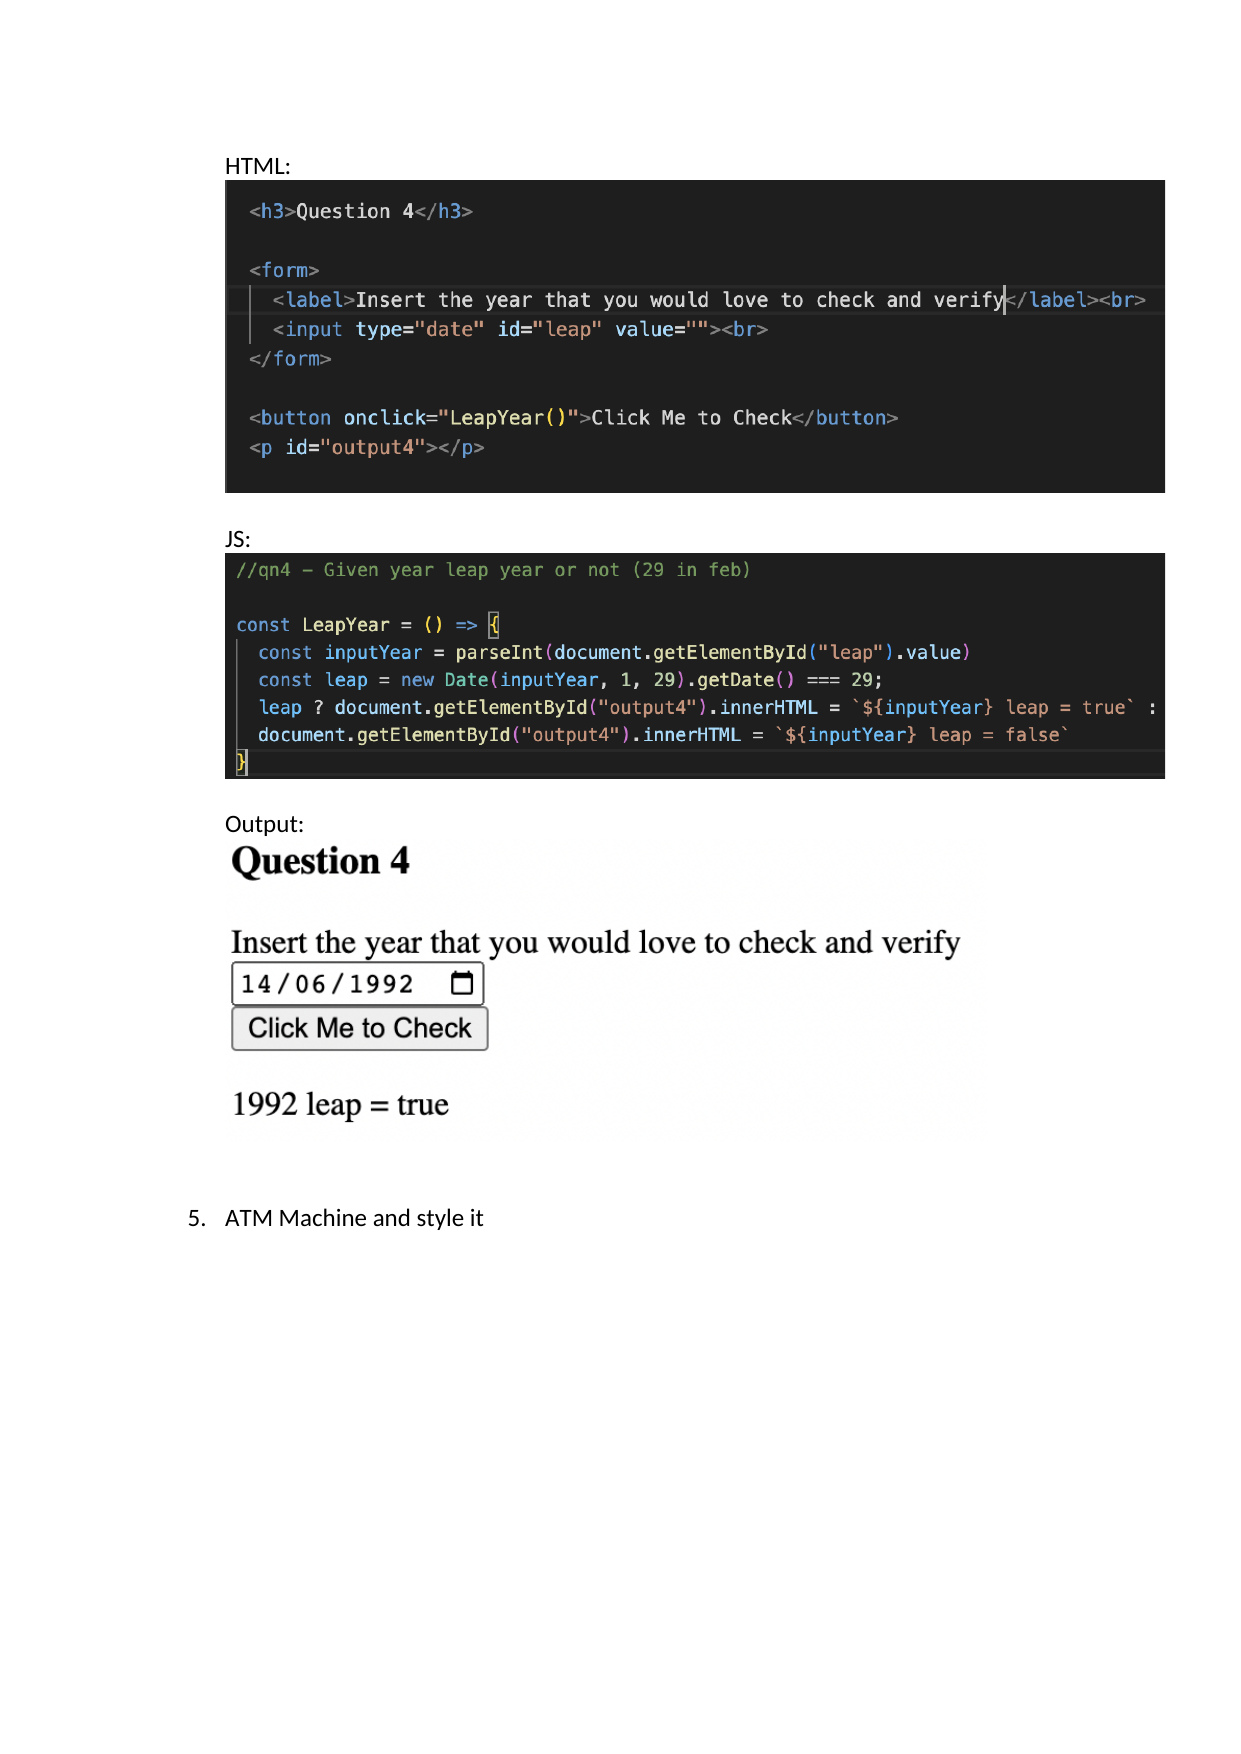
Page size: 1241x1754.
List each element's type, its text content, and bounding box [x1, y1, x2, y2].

picture [225, 180, 1166, 493]
picture [225, 839, 988, 1142]
list ATM Machine and style it [187, 1202, 1090, 1233]
list JS: [225, 523, 1090, 553]
picture [225, 553, 1166, 779]
list HTML: [225, 150, 1090, 180]
list Output: [225, 809, 1090, 839]
